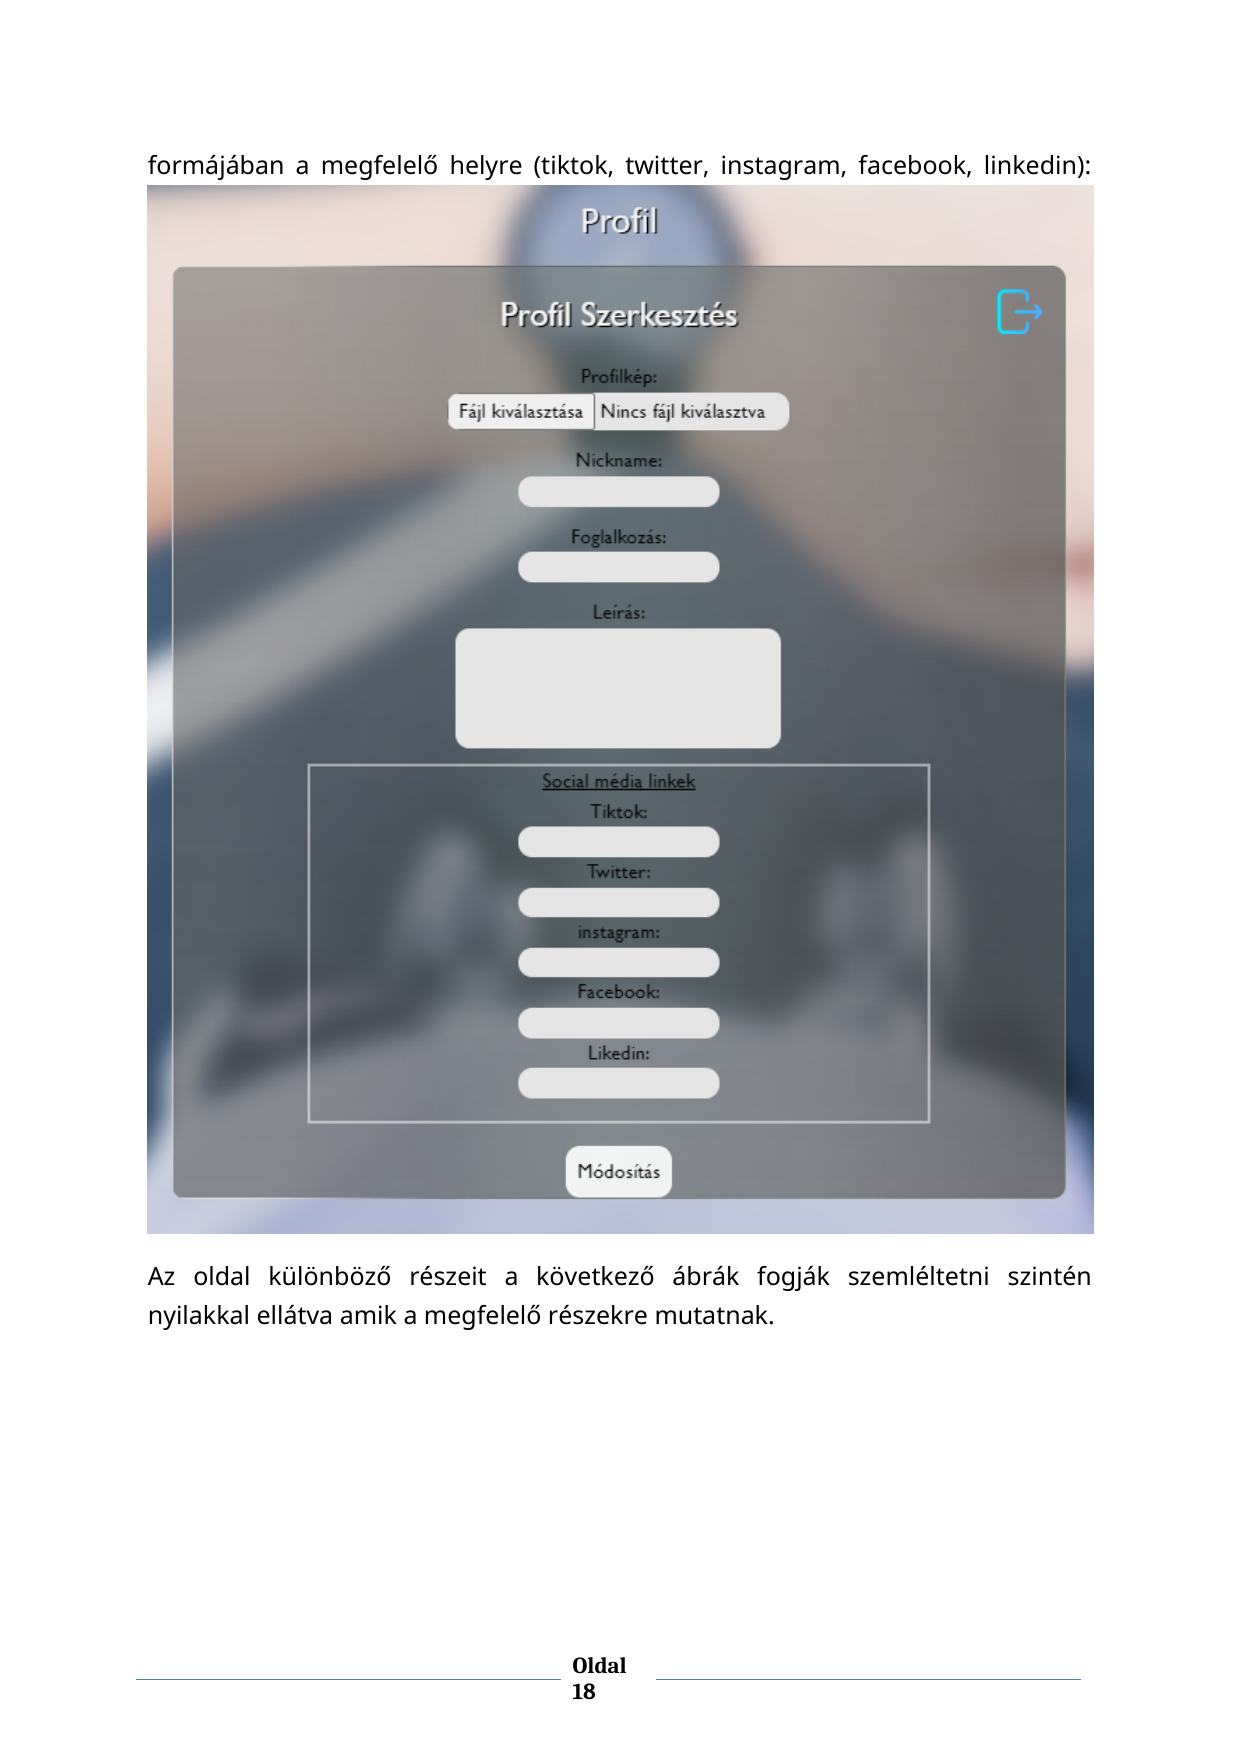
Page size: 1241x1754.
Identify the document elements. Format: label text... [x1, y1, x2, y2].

text Az oldal különböző részeit a következő ábrák fogják szemléltetni szintén nyilakkal ellátva amik a megfelelő részekre mutatnak. [148, 1258, 1093, 1332]
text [148, 148, 1093, 185]
picture [147, 185, 1094, 1234]
